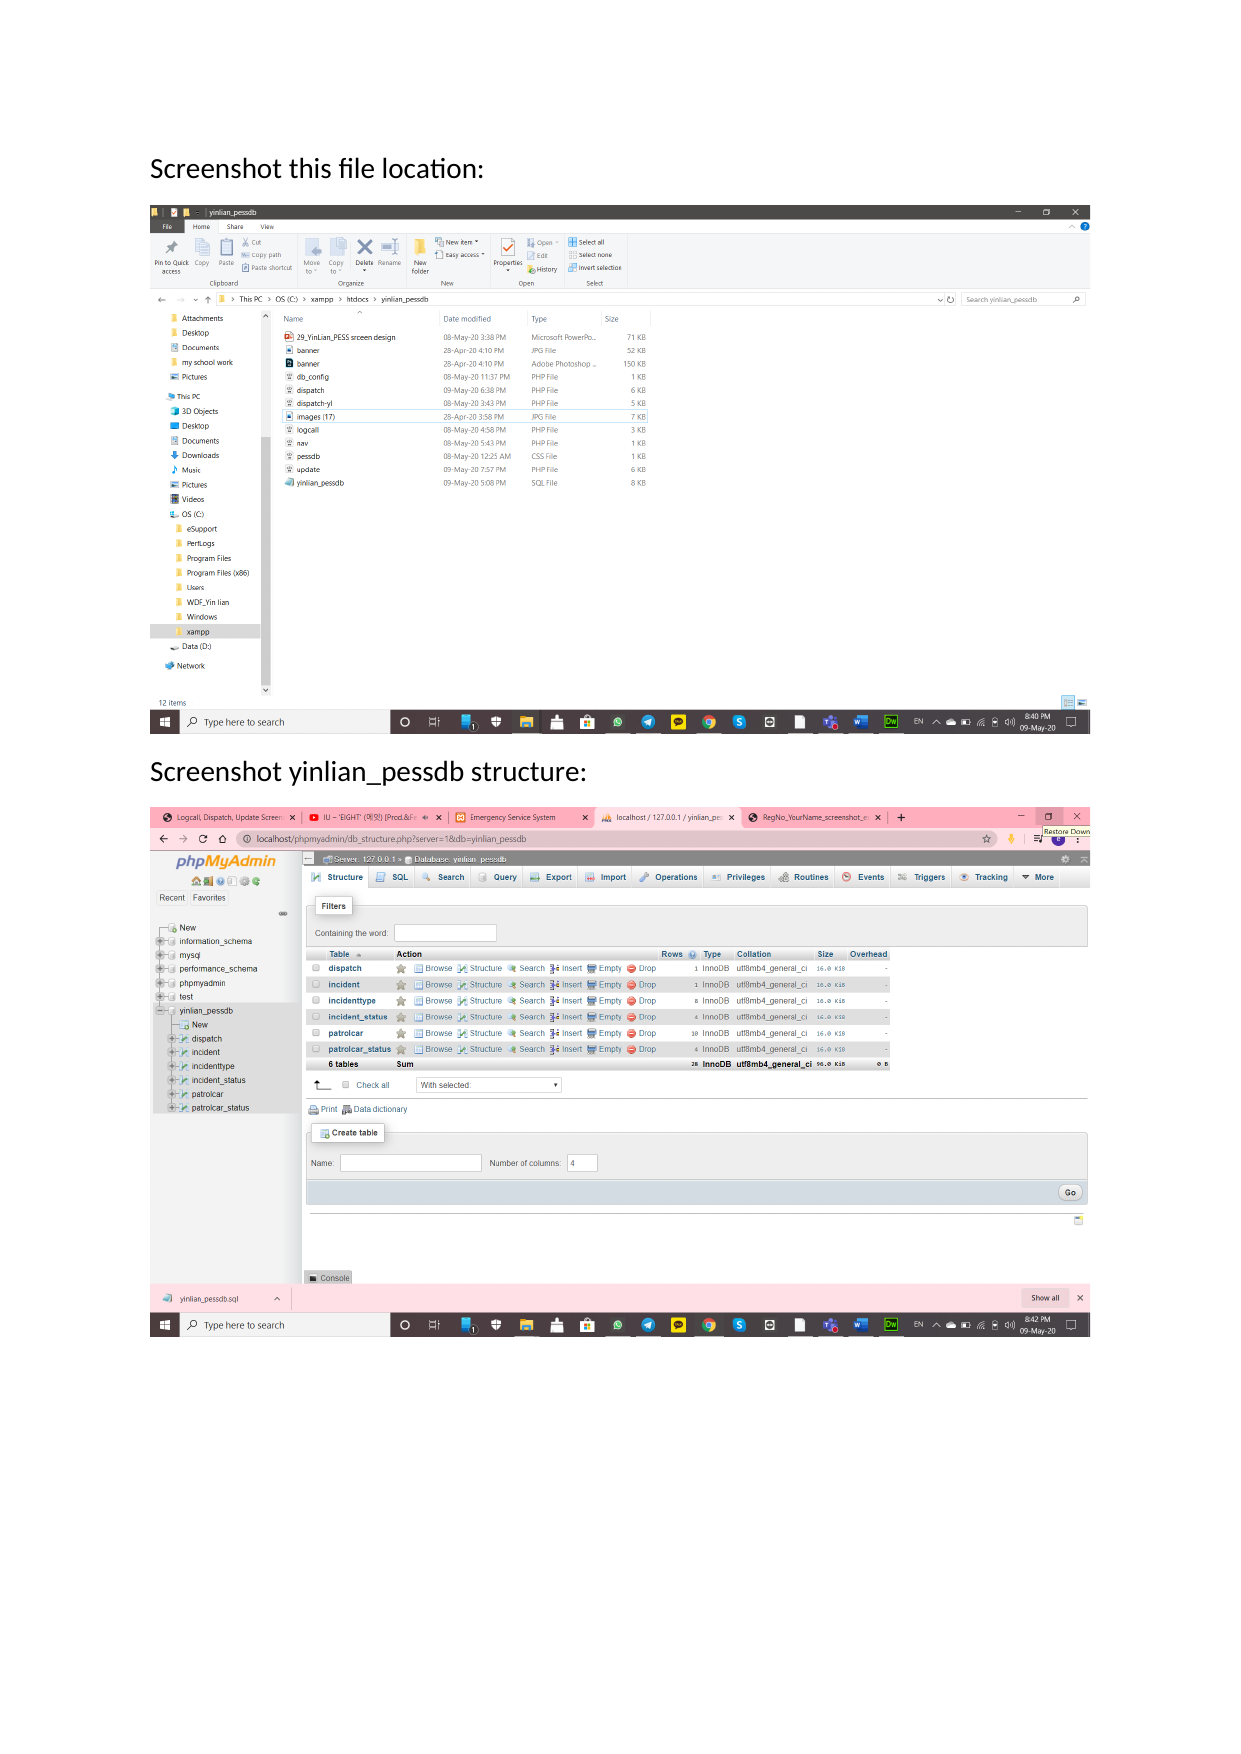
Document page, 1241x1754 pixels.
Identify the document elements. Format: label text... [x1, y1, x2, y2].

picture [150, 205, 1091, 734]
picture [150, 807, 1091, 1337]
text Screenshot this file location: [150, 150, 1090, 186]
text Screenshot yinlian_pessdb structure: [150, 753, 1090, 788]
